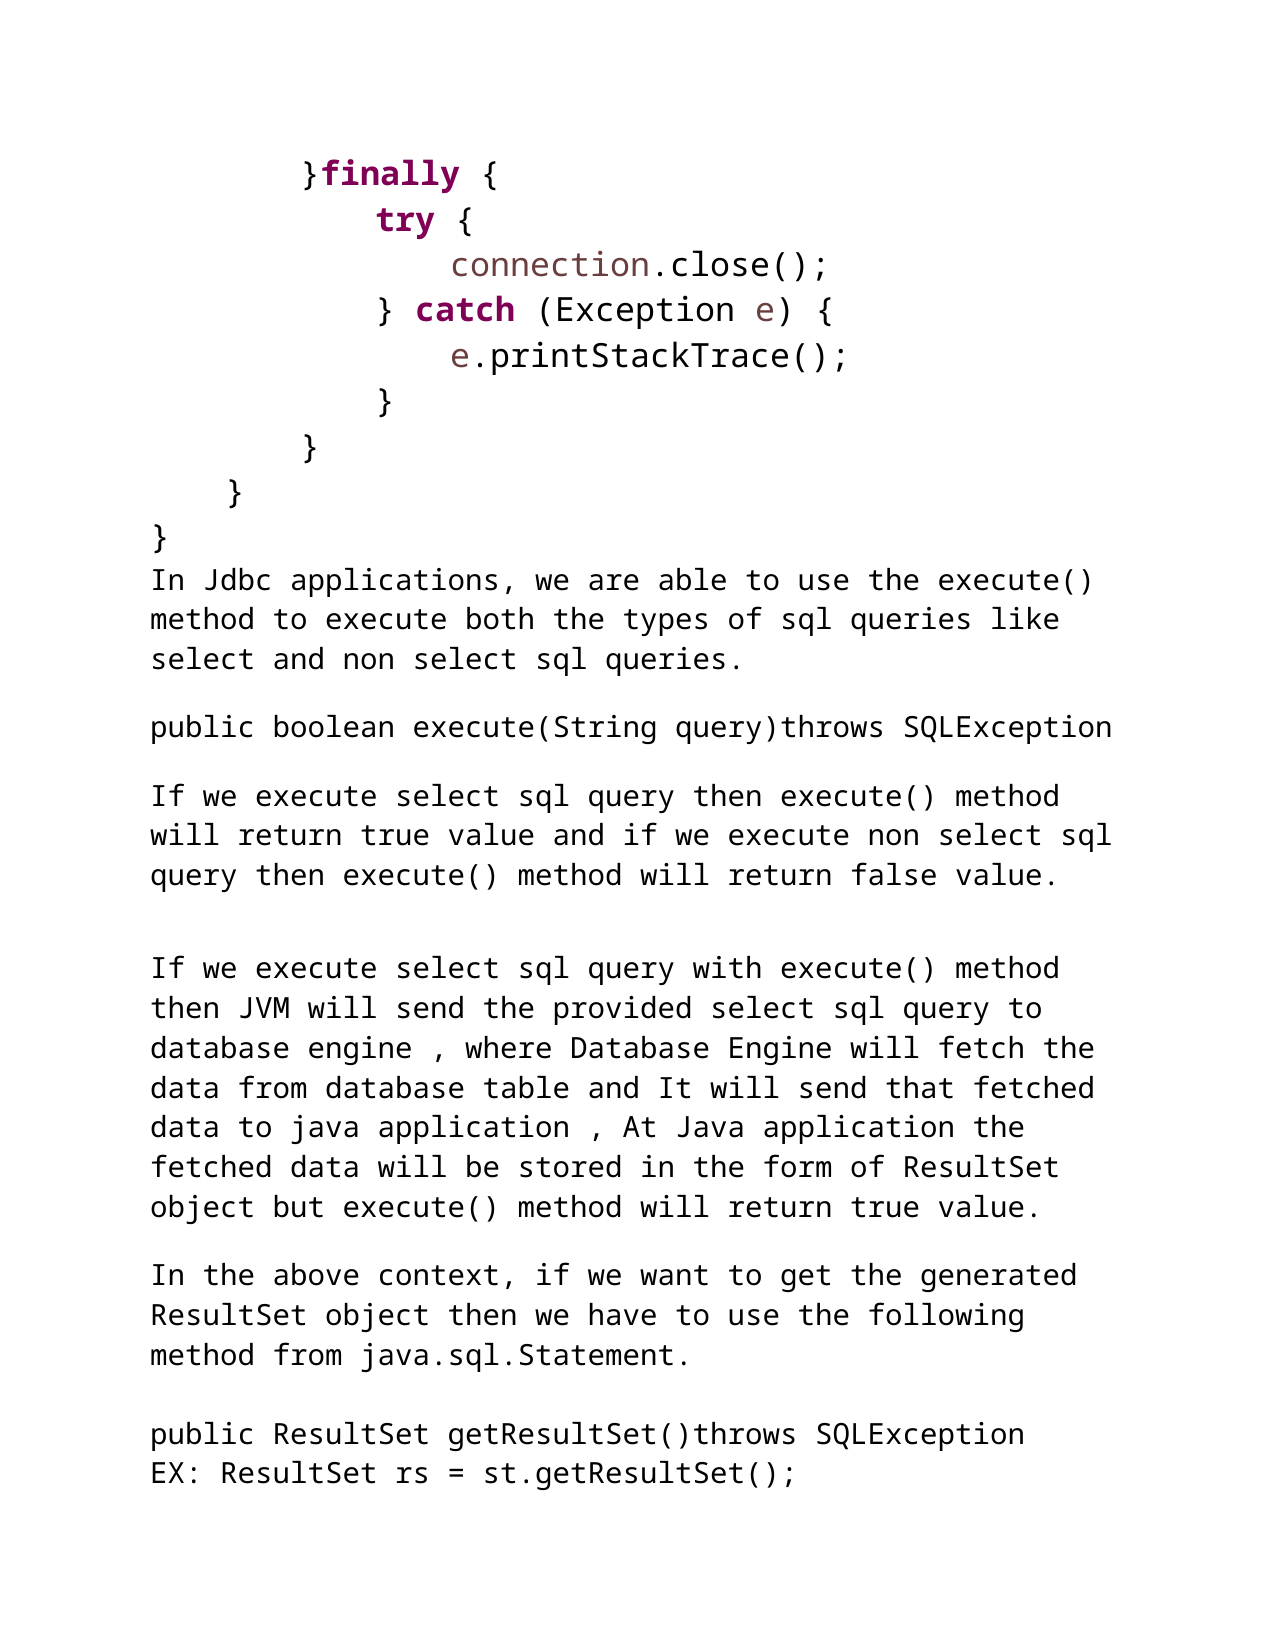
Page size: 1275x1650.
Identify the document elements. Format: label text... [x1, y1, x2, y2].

text EX: ResultSet rs = st.getResultSet(); [150, 1453, 1125, 1492]
text In Jdbc applications, we are able to use the execute() method to execute both the types of sql queries like select and non select sql queries. [150, 559, 1125, 678]
text In the above context, if we want to get the generated ResultSet object then we have to use the following method from java.sql.Statement. [150, 1254, 1125, 1373]
text } [150, 377, 1125, 422]
text connection.close(); [150, 241, 1125, 286]
text public ResultSet getResultSet()throws SQLException [150, 1413, 1125, 1453]
text } catch (Exception e) { [150, 286, 1125, 332]
text try { [150, 195, 1125, 241]
text e.printStackTrace(); [150, 332, 1125, 377]
text }finally { [150, 150, 1125, 195]
text If we execute select sql query then execute() method will return true value and if we execute non select sql query then execute() method will return false value. [150, 775, 1125, 894]
text } [150, 513, 1125, 559]
text If we execute select sql query with execute() method then JVM will send the provided select sql query to database engine , where Database Engine will fetch the data from database table and It will send that fetched data to java application , At Java application the fetched data will be stored in the form of ResultSet object but execute() method will return true value. [150, 948, 1125, 1226]
text } [150, 422, 1125, 468]
text public boolean execute(String query)throws SQLException [150, 707, 1125, 746]
text } [150, 468, 1125, 513]
